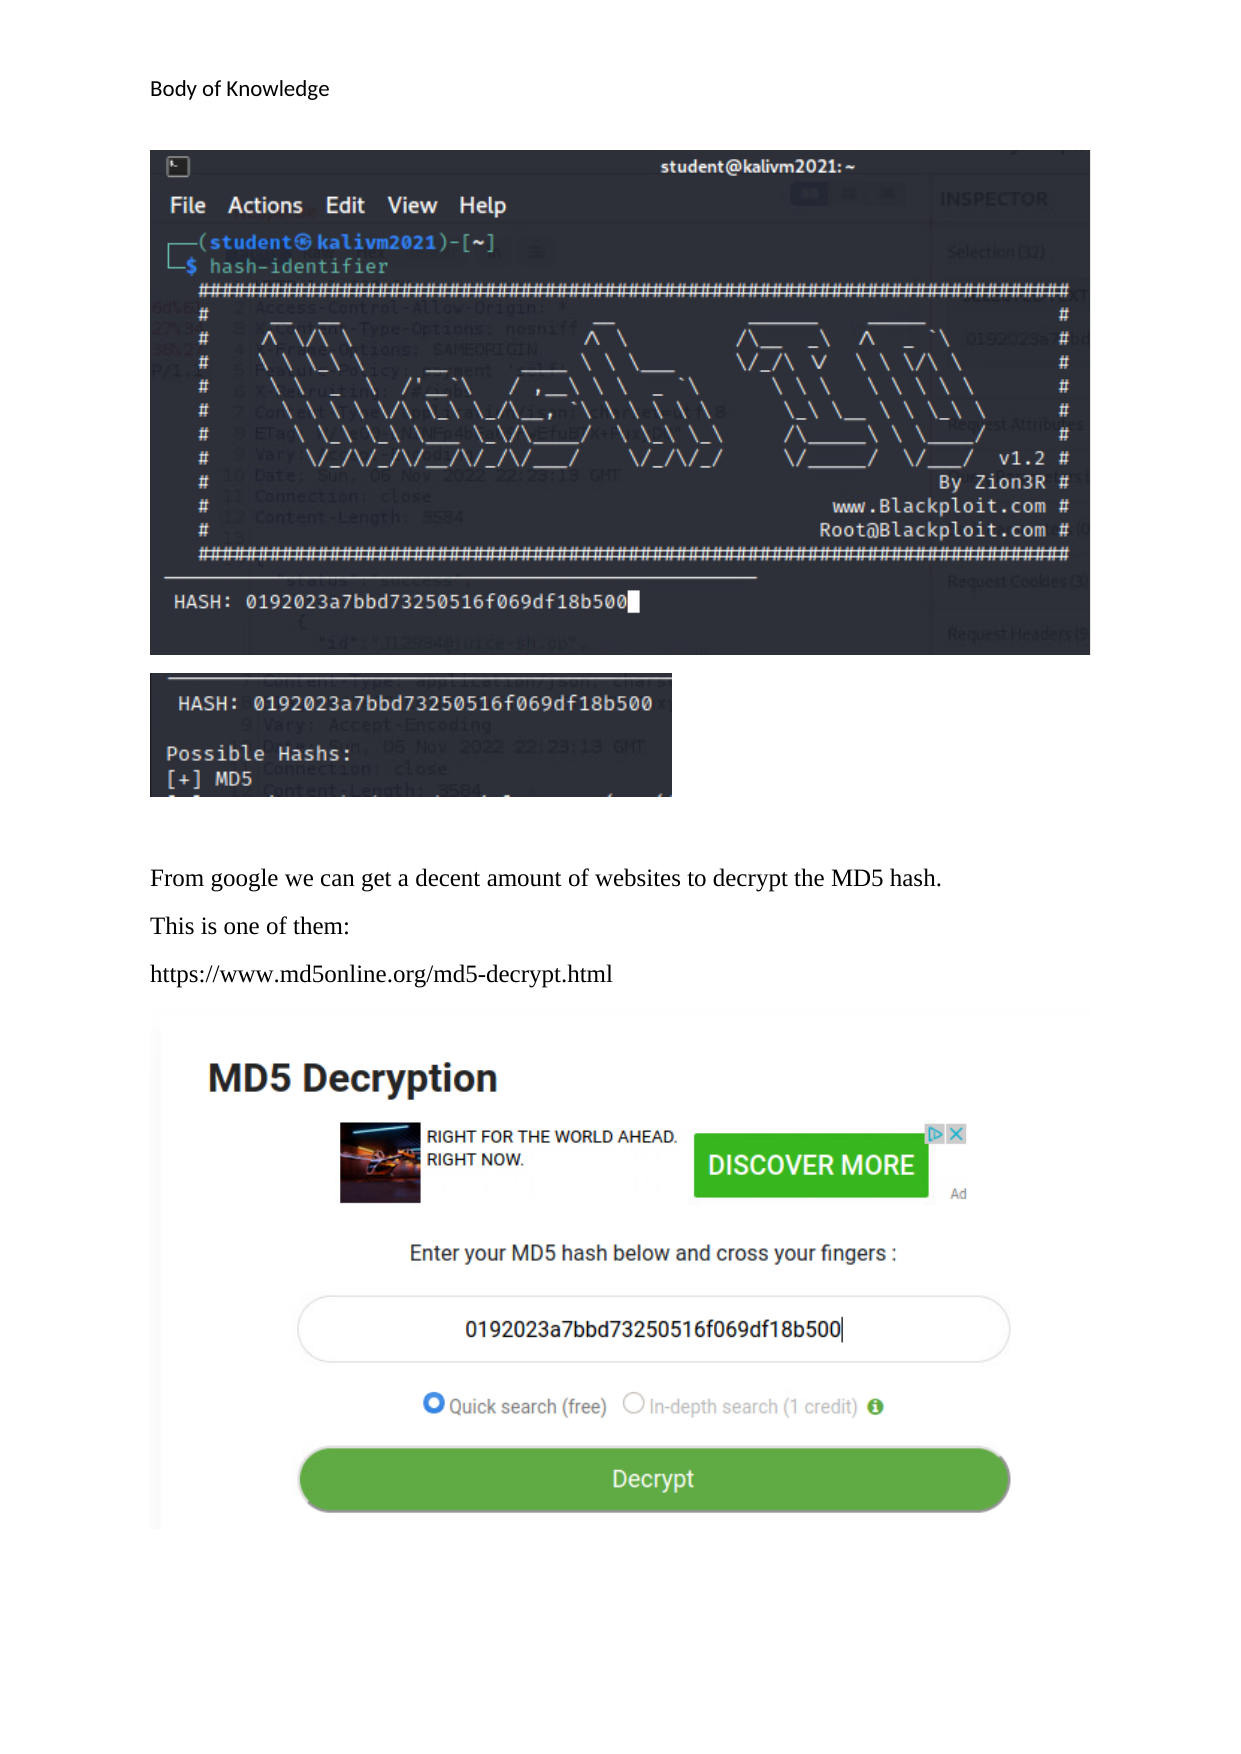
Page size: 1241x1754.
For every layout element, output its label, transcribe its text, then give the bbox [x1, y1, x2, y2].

picture [150, 150, 1091, 655]
picture [150, 673, 672, 797]
text This is one of them: [150, 911, 1090, 940]
picture [150, 1006, 1091, 1529]
text From google we can get a decent amount of websites to decrypt the MD5 hash. [150, 863, 1090, 892]
text https://www.md5online.org/md5-decrypt.html [150, 959, 1090, 987]
